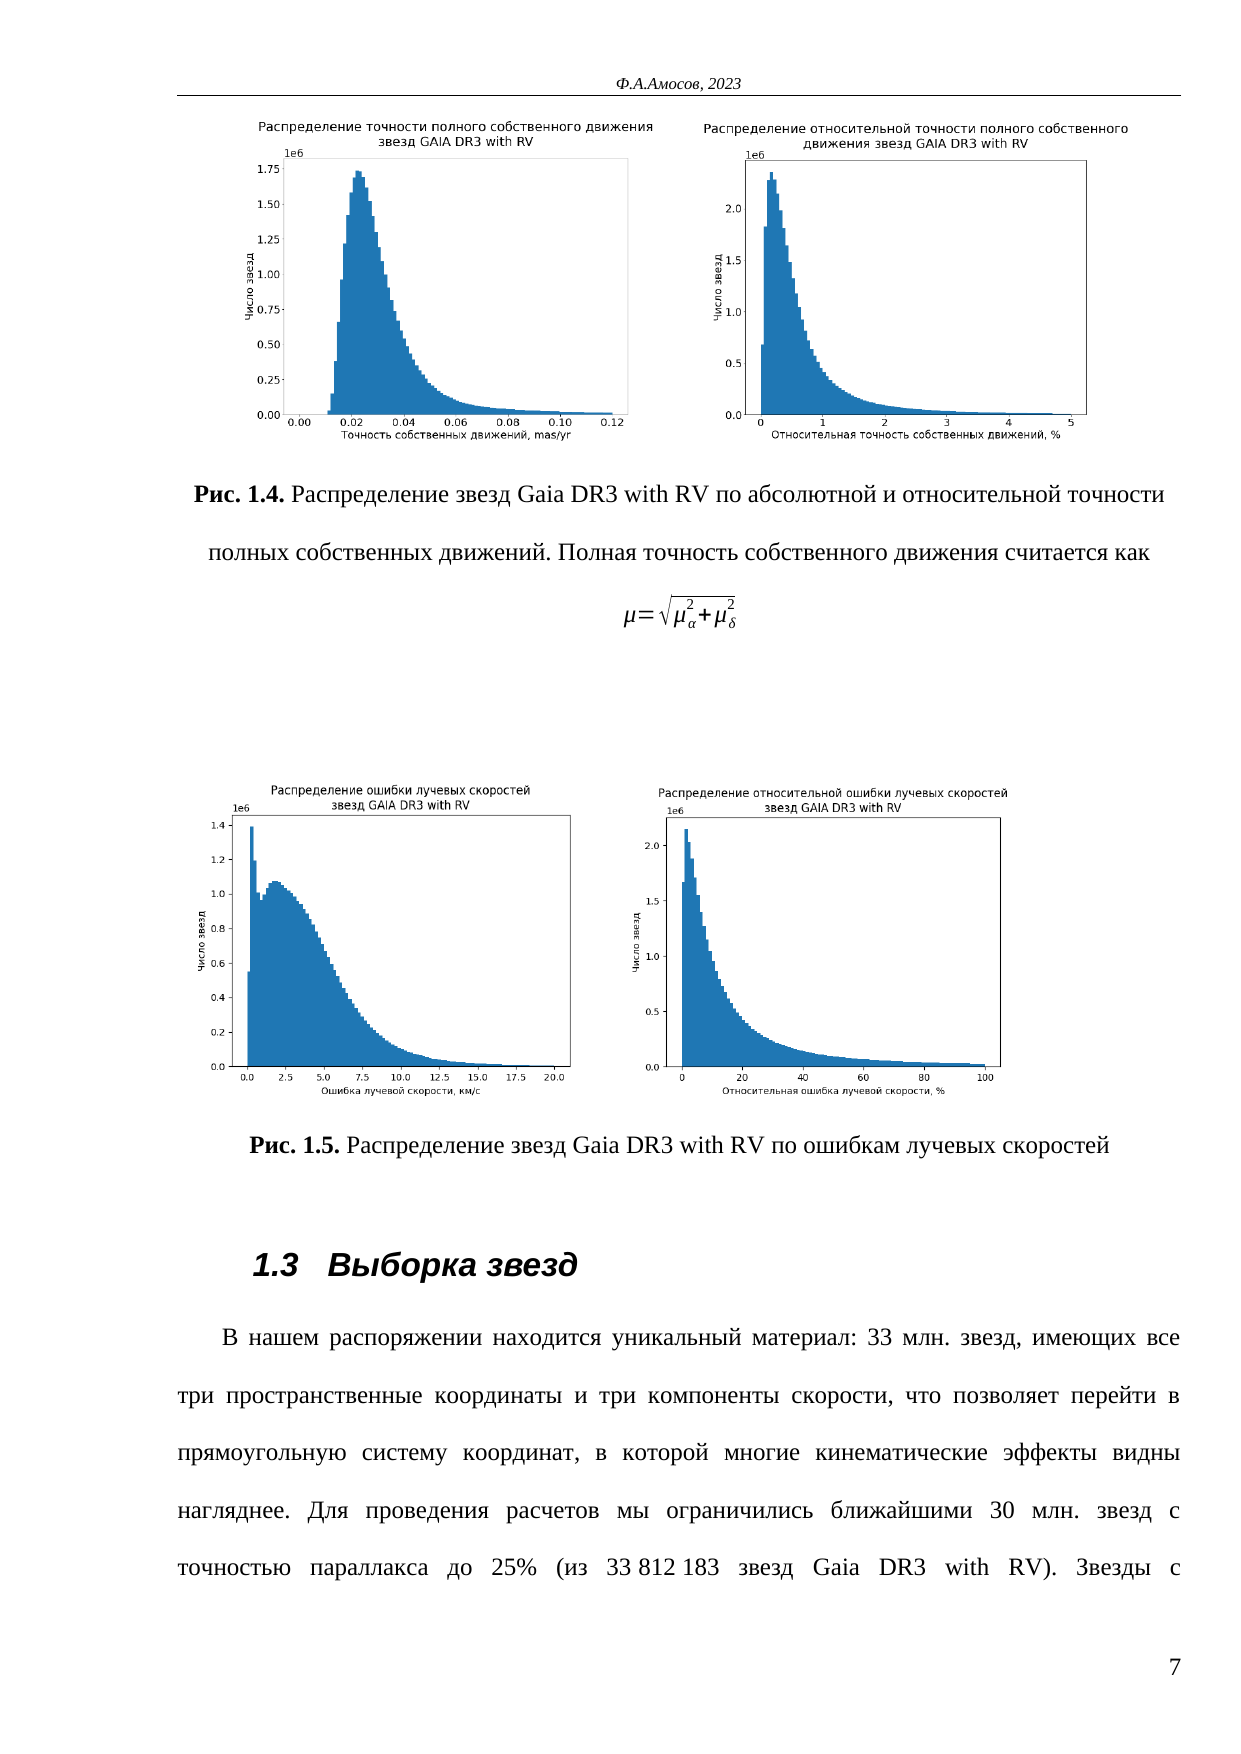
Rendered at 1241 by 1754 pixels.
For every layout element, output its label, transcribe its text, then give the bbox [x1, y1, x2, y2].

title Выборка звезд [252, 1246, 1181, 1284]
picture [690, 120, 1130, 451]
picture [177, 775, 1043, 1102]
text Рис. 1.5. Распределение звезд Gaia DR3 with RV по ошибкам лучевых скоростей [177, 1131, 1181, 1159]
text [177, 1322, 1181, 1581]
text Рис. 1.4. Распределение звезд Gaia DR3 with RV по абсолютной и относительной точности полных собственных движений. Полная точность собственного движения считается как [177, 479, 1181, 632]
picture [228, 118, 672, 451]
